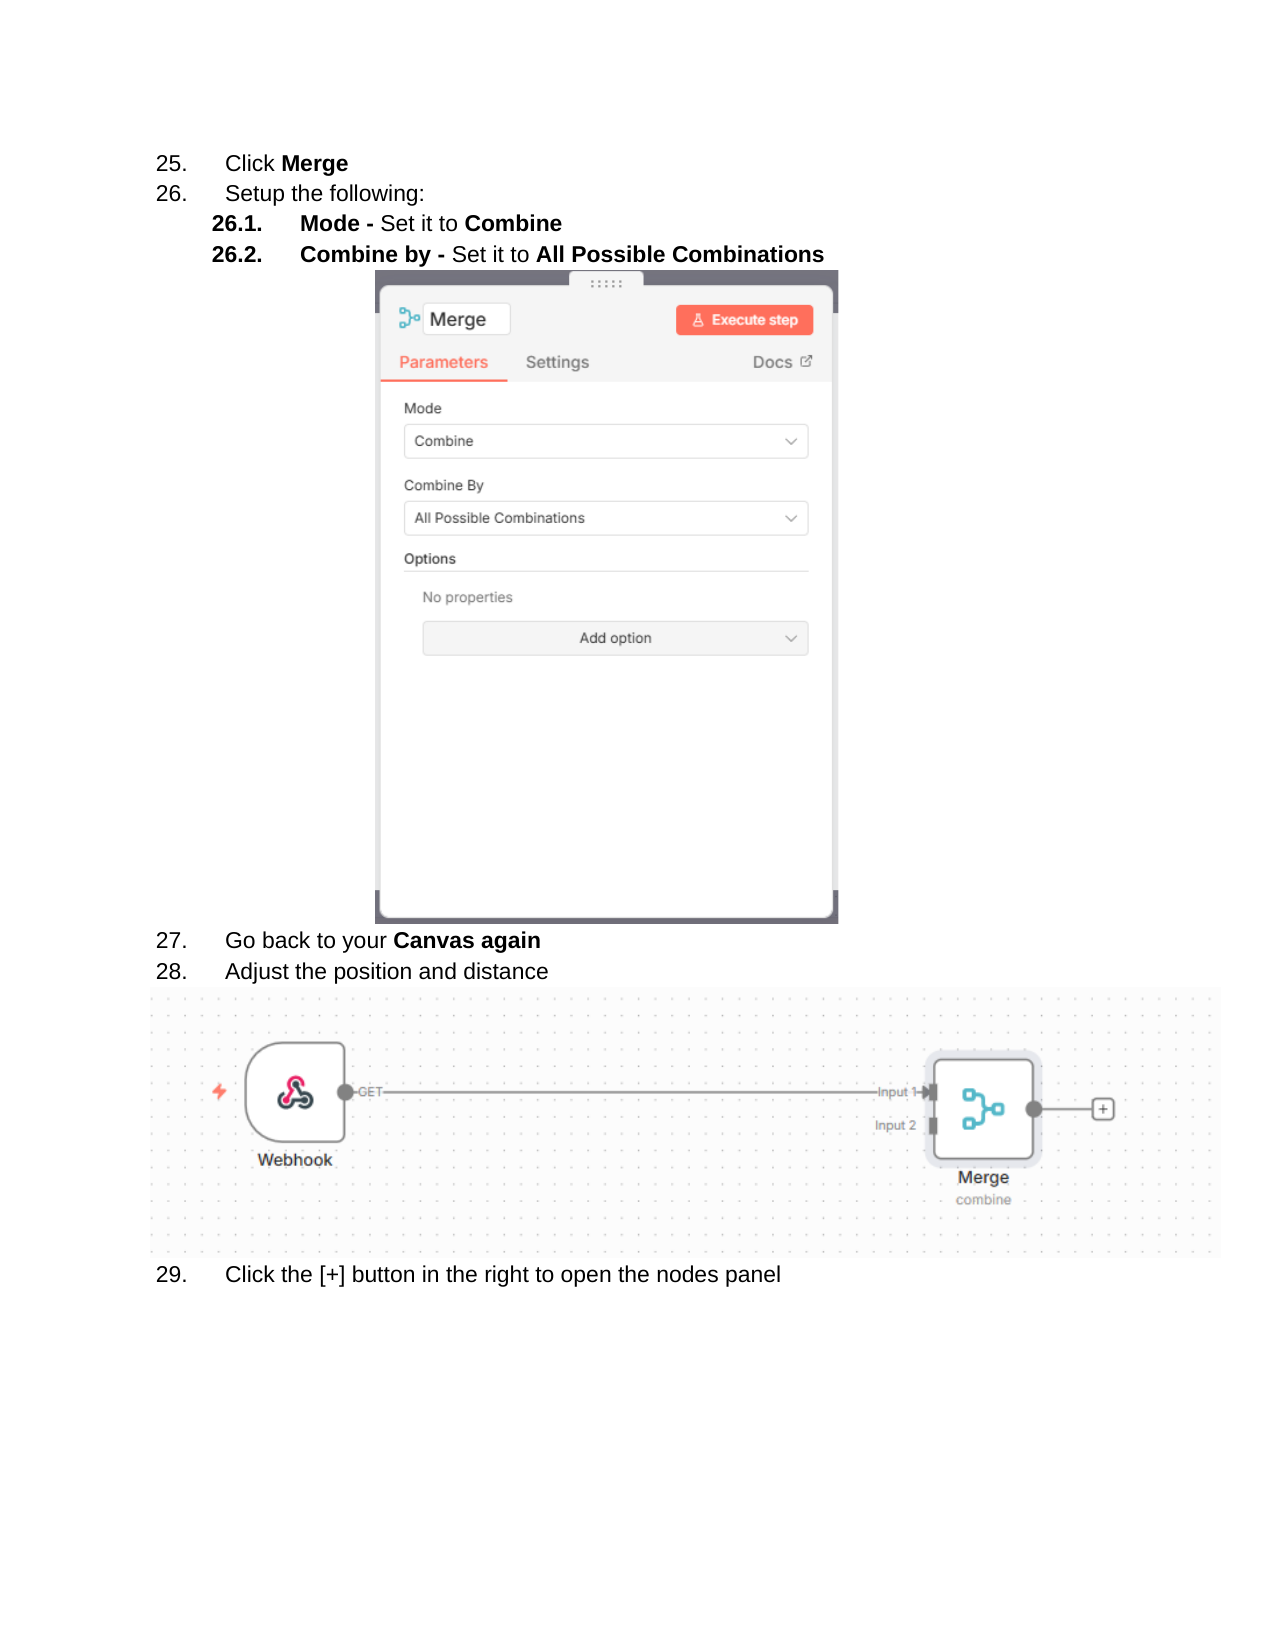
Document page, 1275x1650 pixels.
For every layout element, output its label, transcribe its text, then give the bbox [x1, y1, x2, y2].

list Go back to your Canvas again [187, 927, 1125, 954]
picture [375, 270, 839, 924]
picture [150, 987, 1222, 1258]
list Mode - Set it to Combine [262, 210, 1125, 237]
list Click the [+] button in the right to open the nodes panel [187, 1261, 1125, 1288]
list Combine by - Set it to All Possible Combinations [262, 241, 1125, 267]
list Click Merge [187, 150, 1125, 176]
list Setup the following: [187, 180, 1125, 207]
list Adjust the position and distance [187, 958, 1125, 984]
